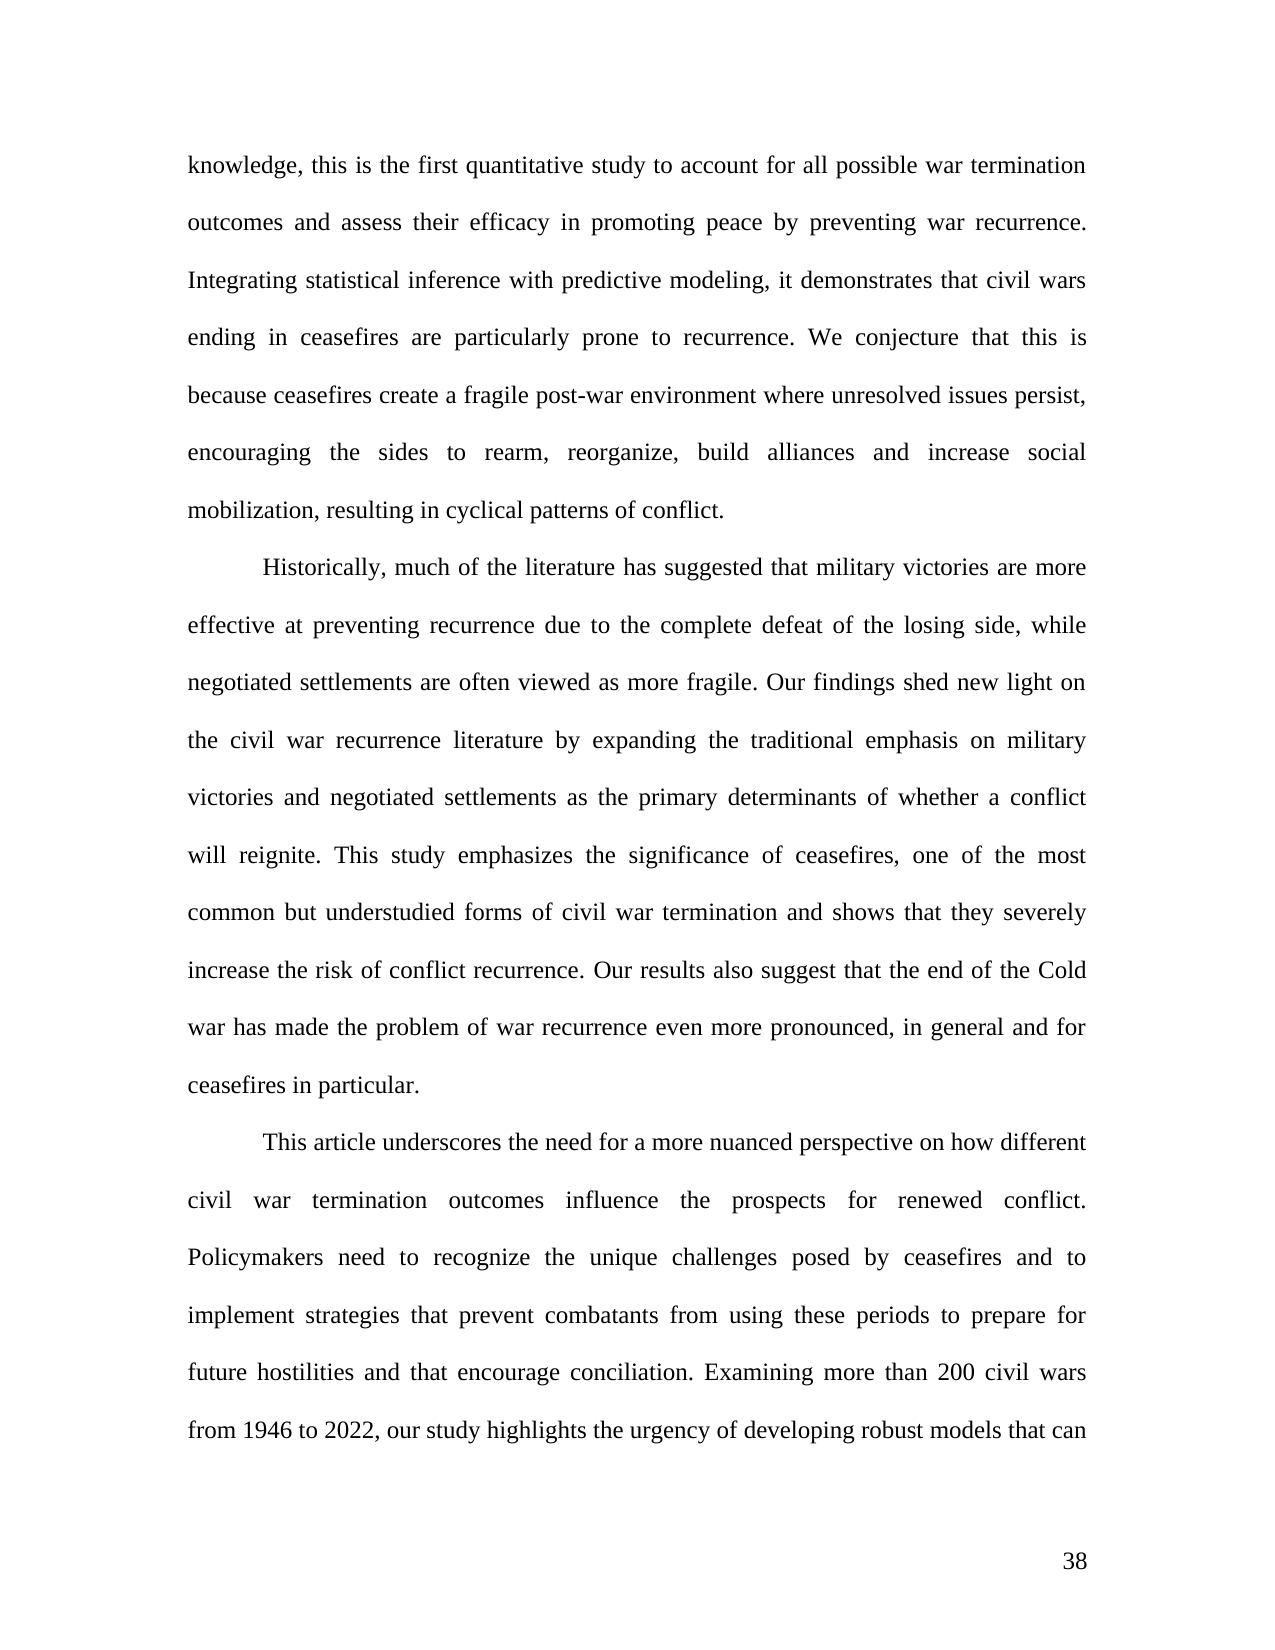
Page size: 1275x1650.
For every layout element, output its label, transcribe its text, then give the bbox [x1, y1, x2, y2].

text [187, 1127, 1087, 1444]
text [187, 150, 1087, 524]
text Historically, much of the literature has suggested that military victories are more effective at preventing recurrence due to the complete defeat of the losing side, while negotiated settlements are often viewed as more fragile. Our findings shed new light on the civil war recurrence literature by expanding the traditional emphasis on military victories and negotiated settlements as the primary determinants of whether a conflict will reignite. This study emphasizes the significance of ceasefires, one of the most common but understudied forms of civil war termination and shows that they severely increase the risk of conflict recurrence. Our results also suggest that the end of the Cold war has made the problem of war recurrence even more pronounced, in general and for ceasefires in particular. [187, 552, 1087, 1099]
